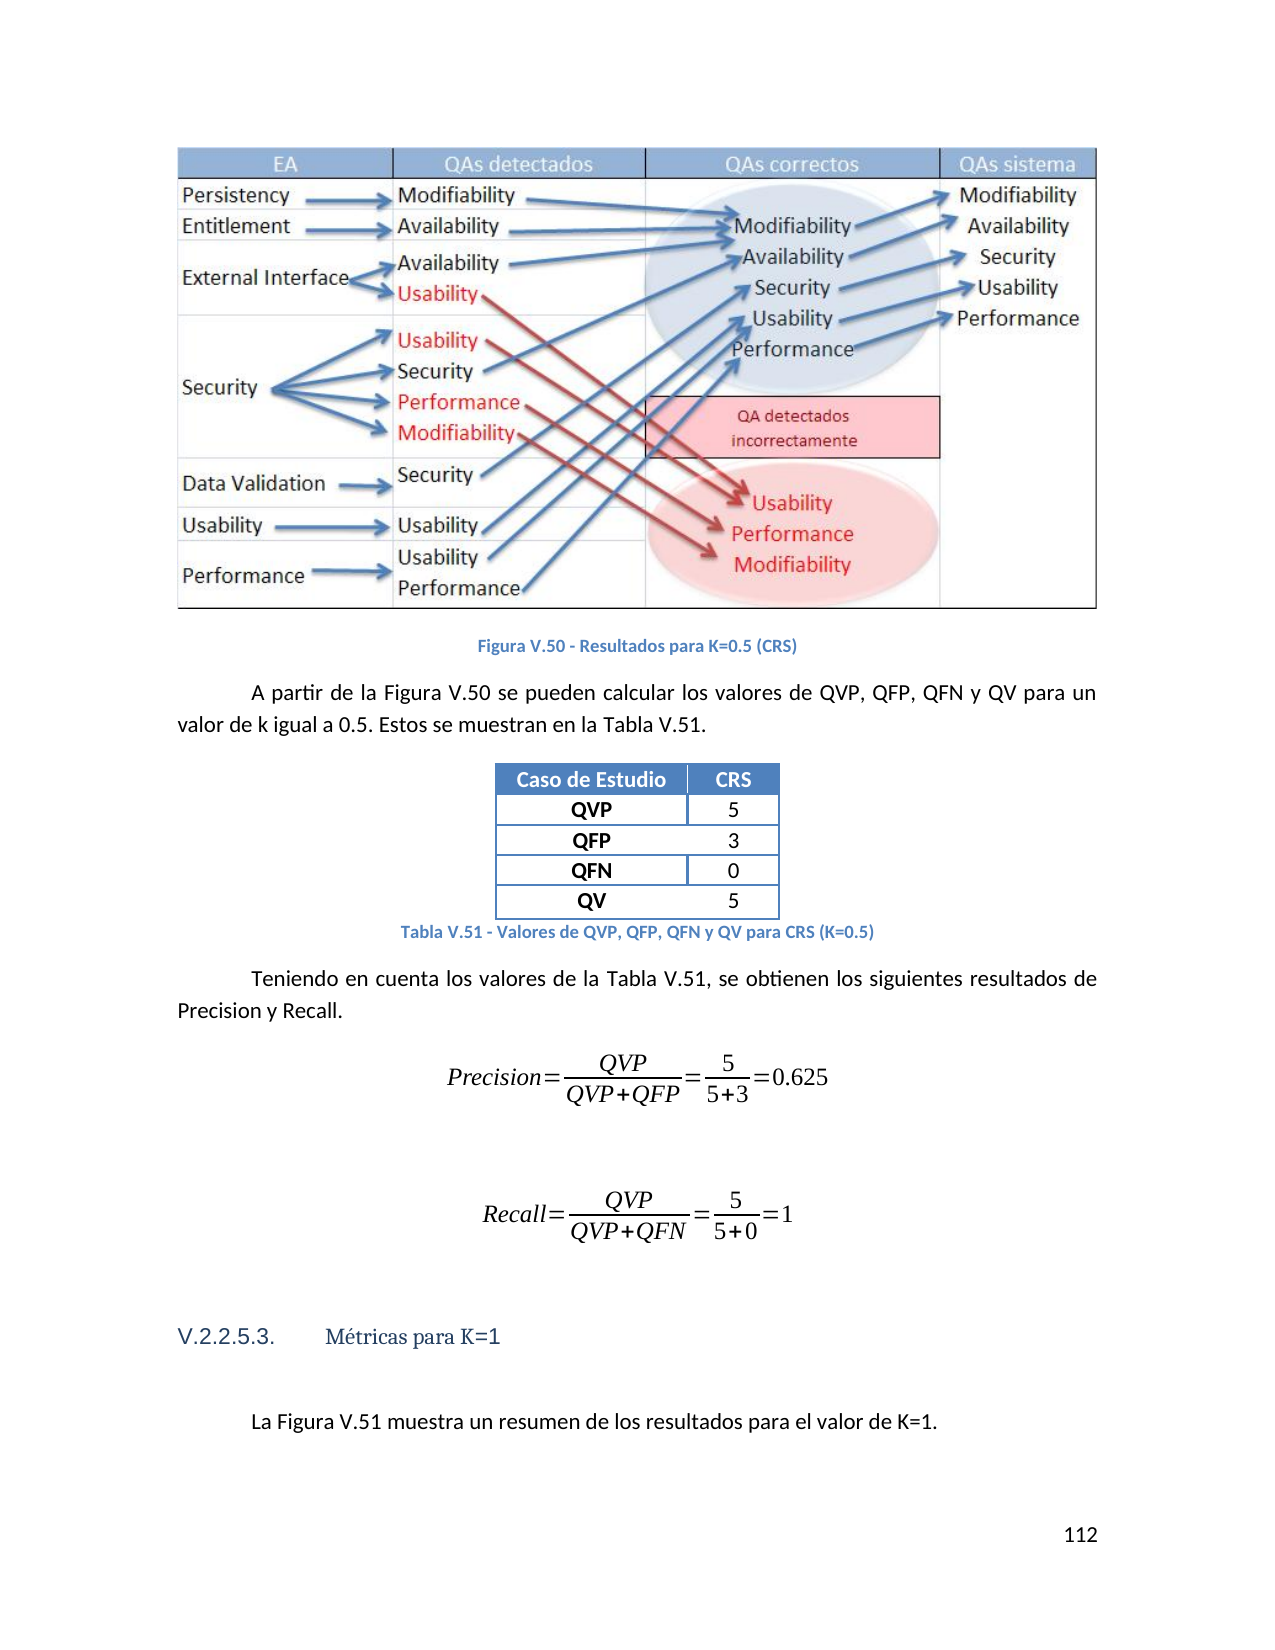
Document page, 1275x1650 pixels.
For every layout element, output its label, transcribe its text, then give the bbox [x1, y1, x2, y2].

table_header CRS [688, 765, 778, 793]
table_cell 0 [689, 856, 778, 884]
table_cell QFP [497, 826, 687, 854]
table_cell 5 [689, 795, 778, 824]
table_cell 5 [688, 886, 778, 918]
picture [177, 147, 1097, 609]
table_cell QV [497, 886, 687, 918]
table_cell QVP [497, 795, 686, 824]
table_cell QFN [497, 856, 686, 884]
subtitle Métricas para K=1 [177, 1323, 1098, 1350]
table_cell 3 [688, 826, 778, 854]
table_header Caso de Estudio [497, 765, 687, 793]
